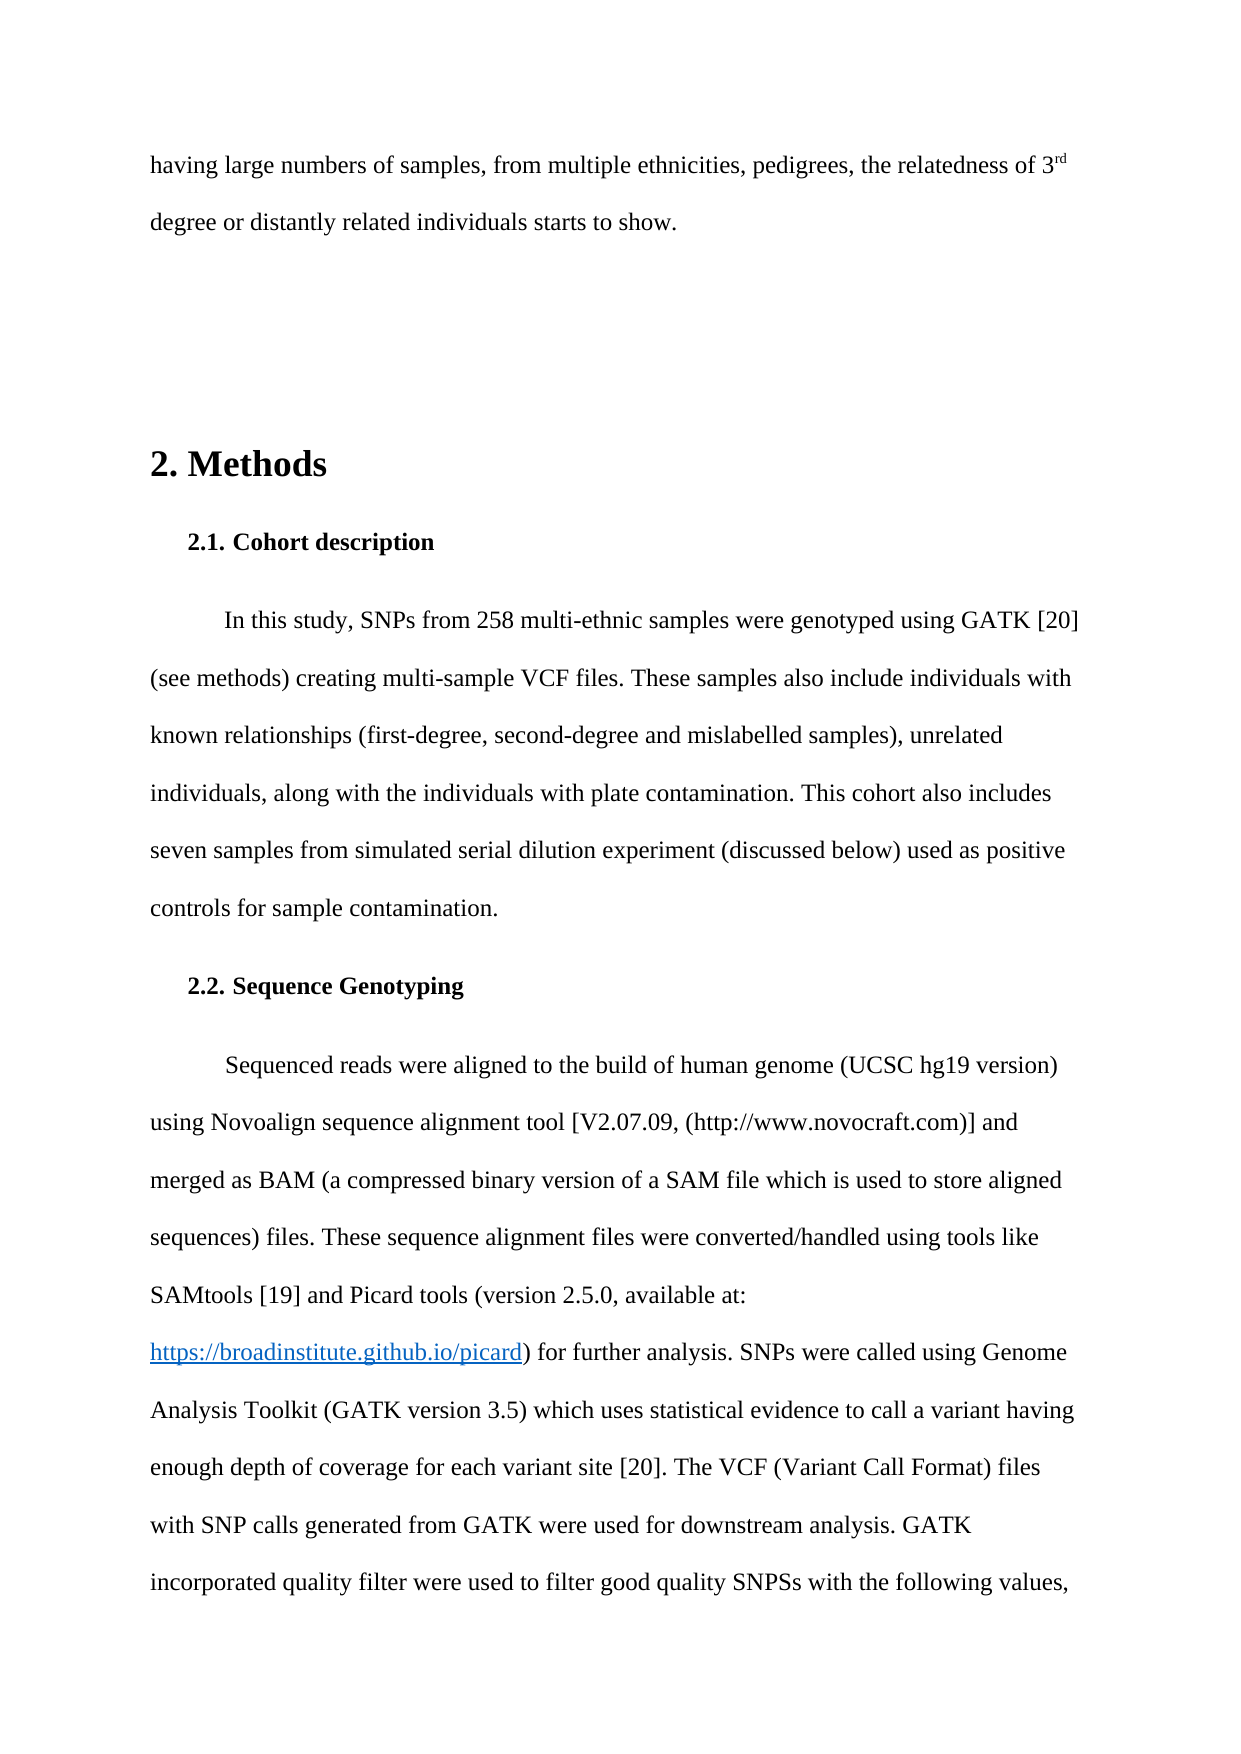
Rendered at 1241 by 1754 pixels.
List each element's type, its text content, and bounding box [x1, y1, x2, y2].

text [150, 150, 1090, 236]
list Methods [150, 441, 1090, 484]
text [150, 1050, 1090, 1596]
text In this study, SNPs from 258 multi-ethnic samples were genotyped using GATK [20] (see methods) creating multi-sample VCF files. These samples also include individuals with known relationships (first-degree, second-degree and mislabelled samples), unrelated individuals, along with the individuals with plate contamination. This cohort also includes seven samples from simulated serial dilution experiment (discussed below) used as positive controls for sample contamination. [150, 606, 1090, 922]
list Sequence Genotyping [187, 971, 1090, 1000]
list Cohort description [187, 527, 1090, 556]
